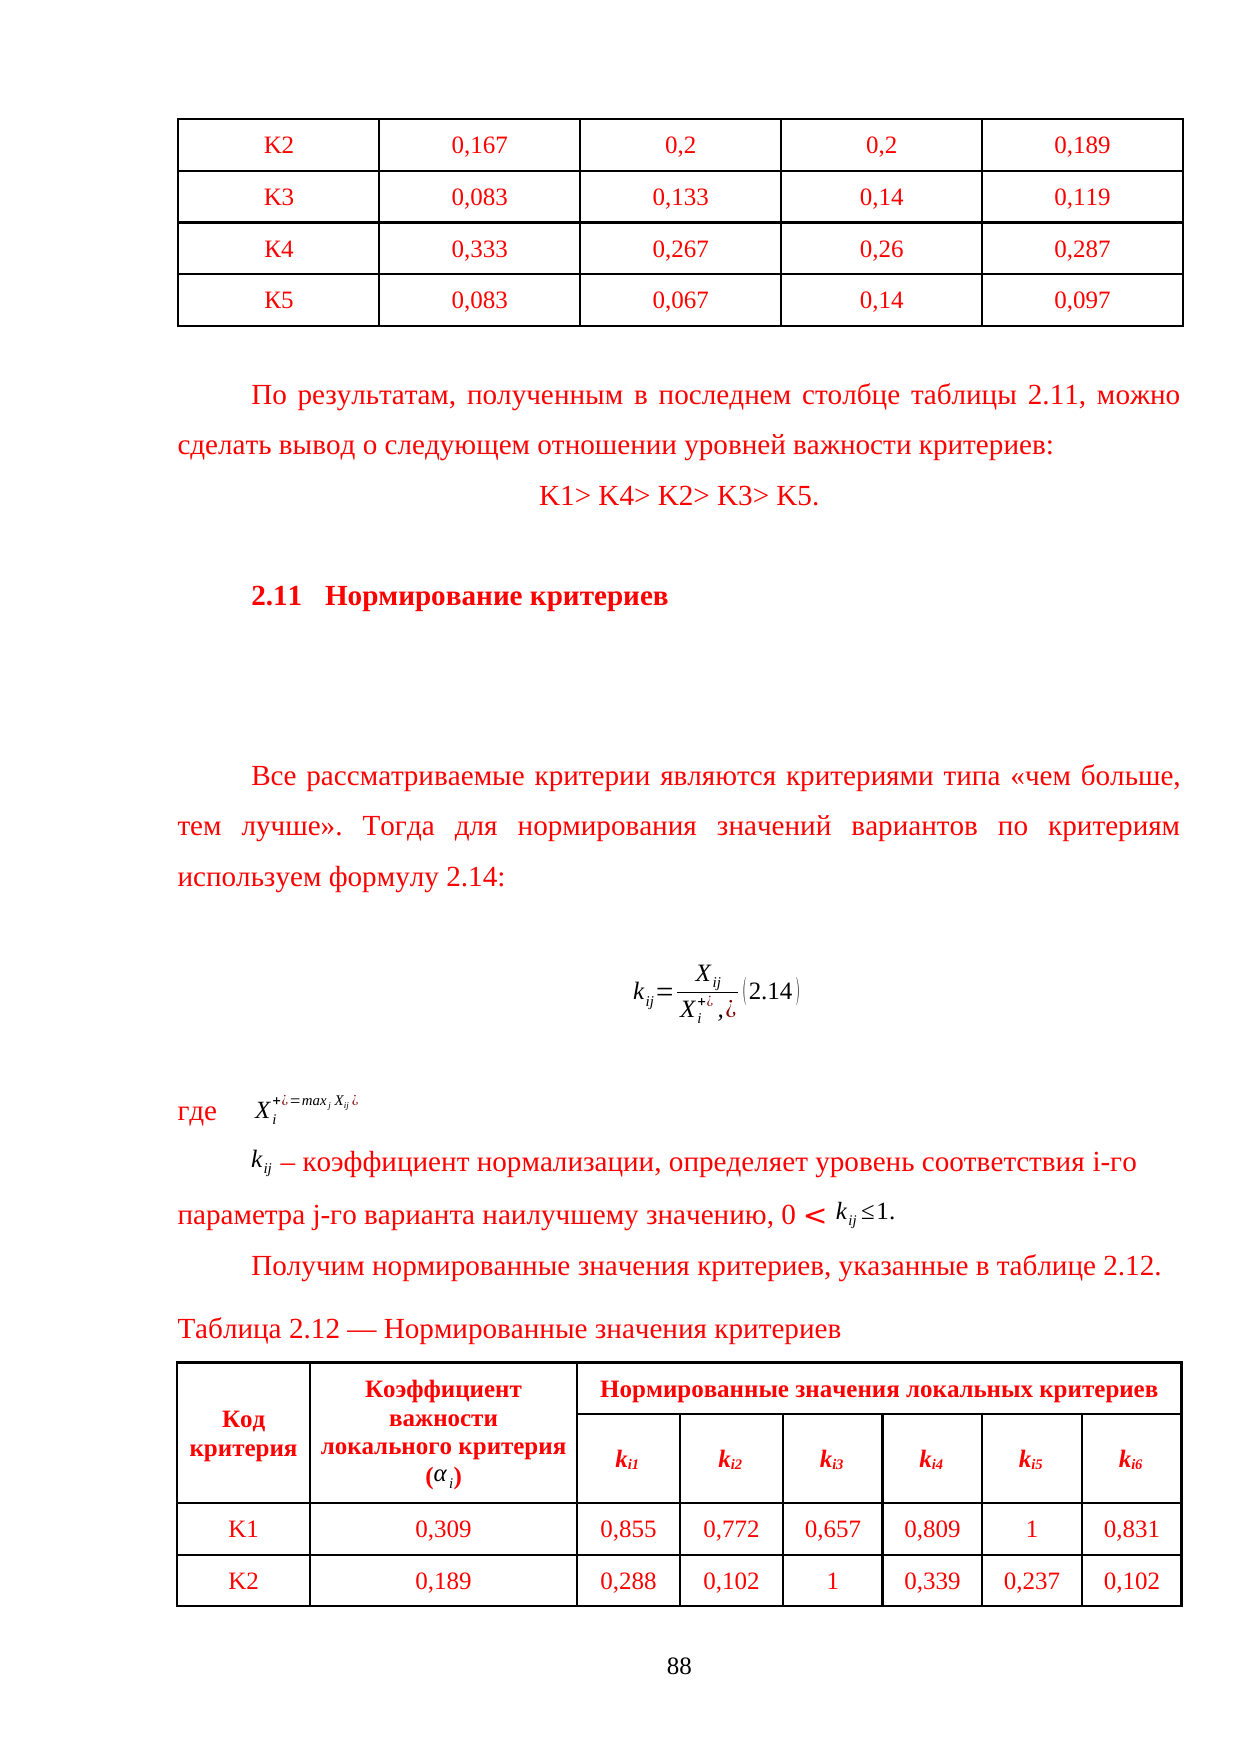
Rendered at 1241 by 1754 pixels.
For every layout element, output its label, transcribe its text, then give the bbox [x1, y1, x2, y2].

table_cell 0,083 [380, 275, 579, 325]
table_cell 0,288 [578, 1556, 679, 1605]
text Получим нормированные значения критериев, указанные в таблице 2.12. [177, 1248, 1181, 1282]
text K1> K4> K2> K3> K5. [177, 478, 1181, 511]
table_cell К4 [179, 224, 378, 273]
table_header Код критерия [178, 1364, 309, 1502]
text где [177, 1092, 1181, 1127]
table_cell 0,267 [581, 224, 780, 273]
table_cell K1 [178, 1504, 309, 1553]
text Таблица 2.12 — Нормированные значения критериев [177, 1311, 1181, 1344]
table_cell 1 [983, 1504, 1081, 1553]
table_cell 0,333 [380, 224, 579, 273]
table_cell 0,119 [983, 172, 1182, 221]
table_cell K2 [179, 120, 378, 170]
table_header Нормированные значения локальных критериев [578, 1364, 1180, 1413]
table_cell 0,2 [782, 120, 981, 170]
table_cell 0,14 [782, 275, 981, 325]
table_cell ki6 [1083, 1415, 1180, 1502]
list Нормирование критериев [177, 578, 1180, 612]
table_cell 0,133 [581, 172, 780, 221]
table_cell 0,102 [1083, 1556, 1180, 1605]
table_cell 0,809 [884, 1504, 981, 1553]
table_cell 0,167 [380, 120, 579, 170]
table_cell ki2 [681, 1415, 782, 1502]
table_cell ki1 [578, 1415, 679, 1502]
table_cell K3 [179, 172, 378, 221]
table_cell 0,772 [681, 1504, 782, 1553]
table_cell 0,097 [983, 275, 1182, 325]
table_cell 0,309 [311, 1504, 576, 1553]
table_cell 0,067 [581, 275, 780, 325]
table_cell 0,14 [782, 172, 981, 221]
text Все рассматриваемые критерии являются критериями типа «чем больше, тем лучше». Тогда для нормирования значений вариантов по критериям используем формулу 2.14: [177, 758, 1181, 892]
table_cell 0,189 [311, 1556, 576, 1605]
table_cell 0,237 [983, 1556, 1081, 1605]
table_cell 0,831 [1083, 1504, 1180, 1553]
table_cell 0,26 [782, 224, 981, 273]
text По результатам, полученным в последнем столбце таблицы 2.11, можно сделать вывод о следующем отношении уровней важности критериев: [177, 377, 1181, 461]
table_cell 0,287 [983, 224, 1182, 273]
table_cell 0,189 [983, 120, 1182, 170]
table_cell ki4 [884, 1415, 981, 1502]
table_cell 0,2 [581, 120, 780, 170]
table_cell К5 [179, 275, 378, 325]
table_cell K2 [178, 1556, 309, 1605]
table_cell 0,657 [784, 1504, 881, 1553]
table_cell 0,339 [884, 1556, 981, 1605]
table_cell 0,855 [578, 1504, 679, 1553]
table_header Коэффициент важности локального критерия () [311, 1364, 576, 1502]
table_cell ki5 [983, 1415, 1081, 1502]
table_cell 1 [784, 1556, 881, 1605]
table_cell 0,102 [681, 1556, 782, 1605]
table_cell ki3 [784, 1415, 881, 1502]
text – коэффициент нормализации, определяет уровень соответствия i-го параметра j-го варианта наилучшему значению, 0 < [177, 1144, 1181, 1231]
table_cell 0,083 [380, 172, 579, 221]
